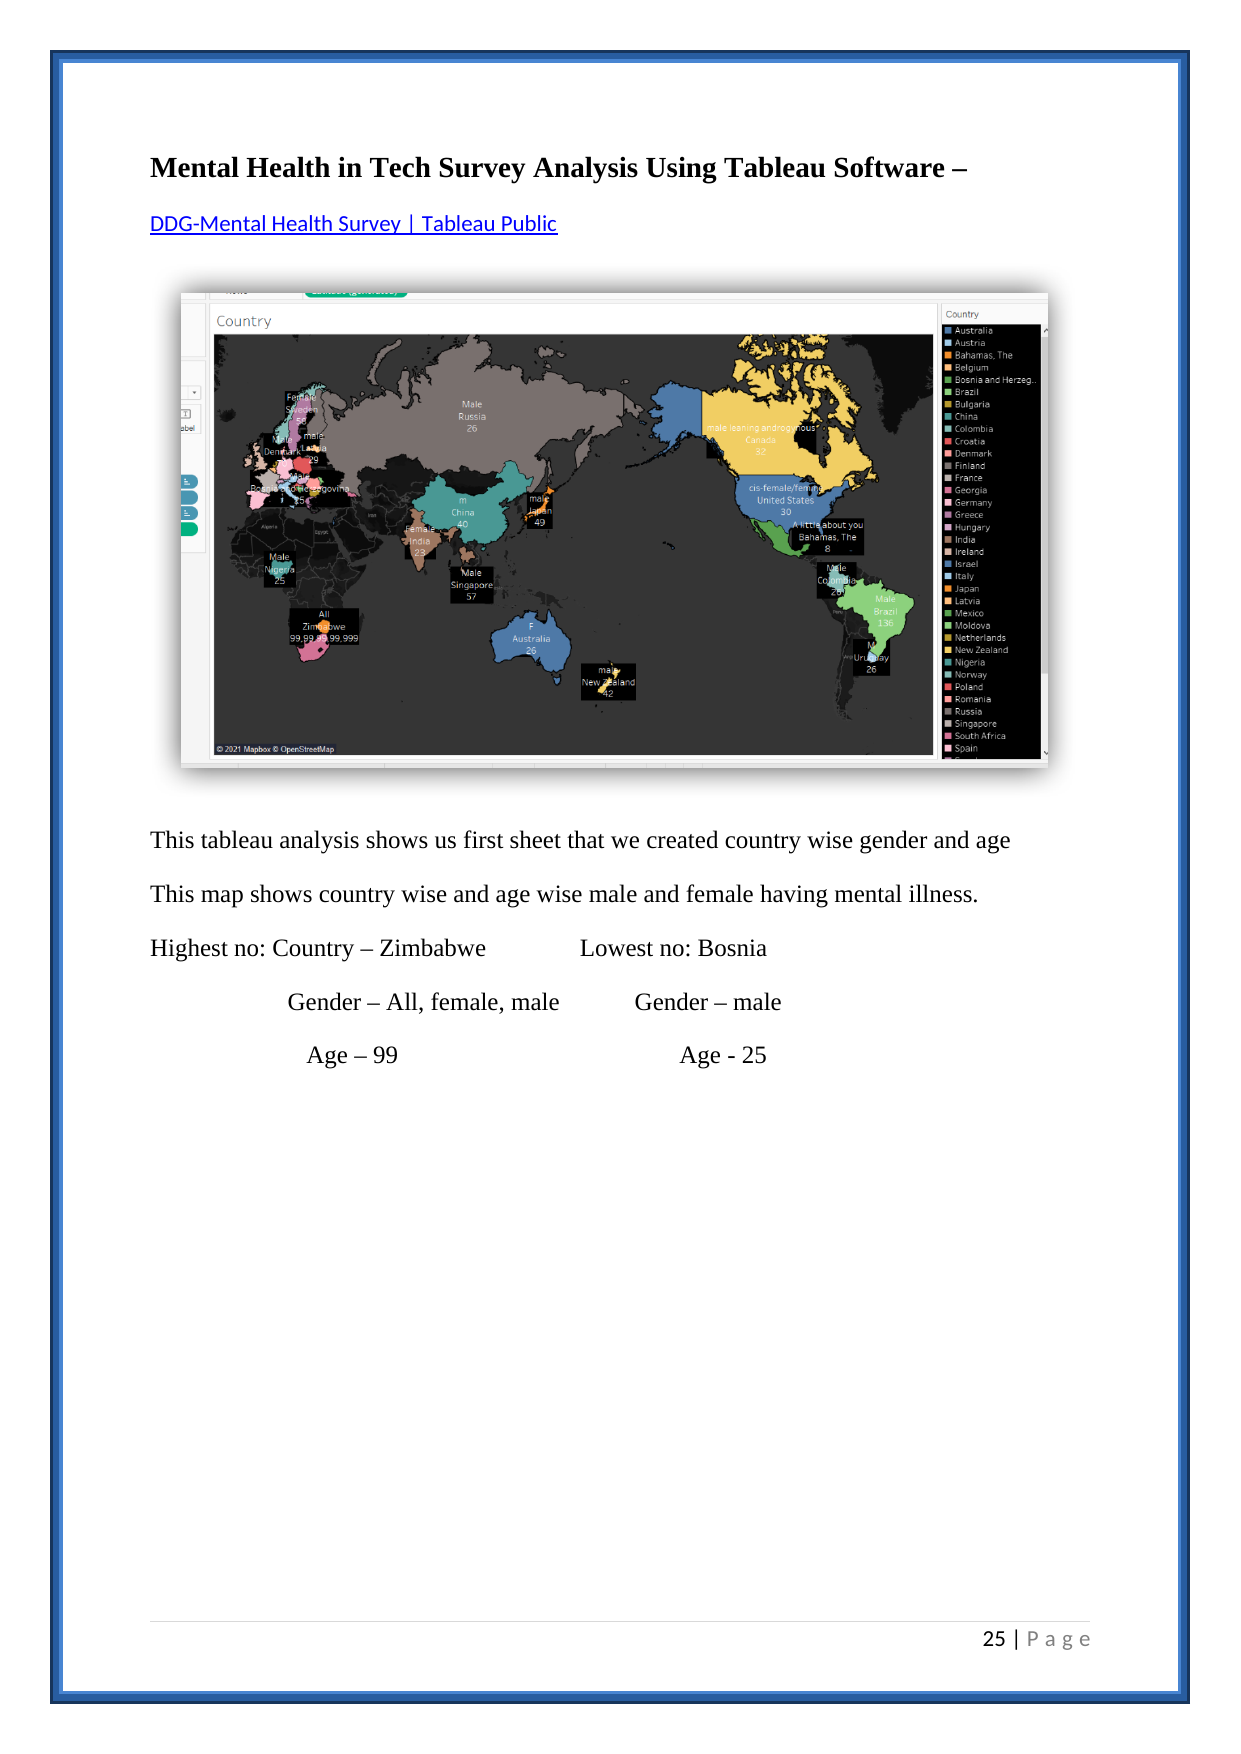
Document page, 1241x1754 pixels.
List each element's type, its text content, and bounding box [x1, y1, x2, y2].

text Highest no: Country – Zimbabwe Lowest no: Bosnia [150, 933, 1090, 961]
text This map shows country wise and age wise male and female having mental illness. [150, 879, 1090, 908]
text Mental Health in Tech Survey Analysis Using Tableau Software – [150, 150, 1090, 183]
text DDG-Mental Health Survey | Tableau Public [150, 209, 1090, 237]
text Gender – All, female, male Gender – male [150, 987, 1090, 1015]
picture [181, 293, 1048, 768]
text This tableau analysis shows us first sheet that we created country wise gender and age [150, 825, 1090, 854]
text Age – 99 Age - 25 [150, 1040, 1090, 1069]
